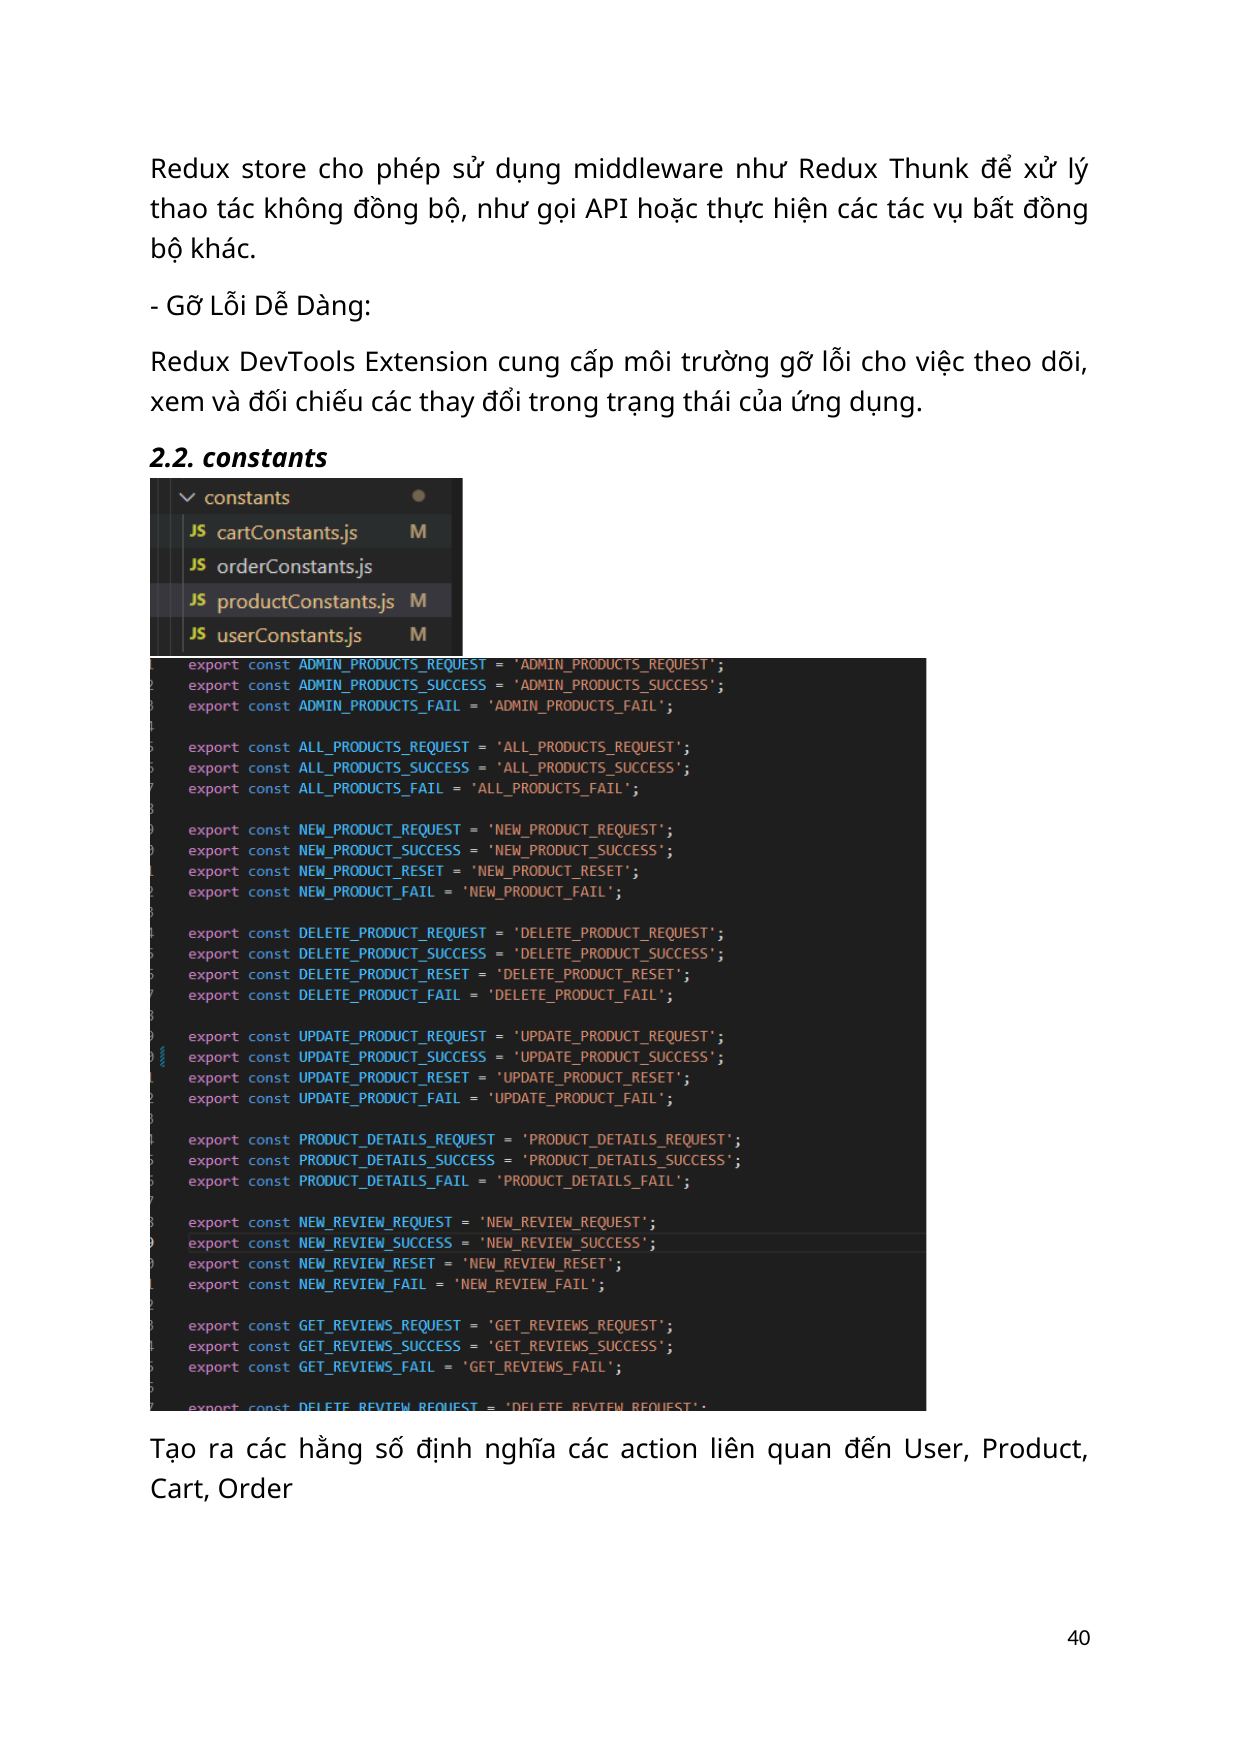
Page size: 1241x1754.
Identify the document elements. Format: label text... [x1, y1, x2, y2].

text - Gỡ Lỗi Dễ Dàng: [150, 286, 1090, 323]
text Redux DevTools Extension cung cấp môi trường gỡ lỗi cho việc theo dõi, xem và đối chiếu các thay đổi trong trạng thái của ứng dụng. [150, 342, 1090, 419]
subtitle 2.2. constants [150, 439, 1090, 476]
text Tạo ra các hằng số định nghĩa các action liên quan đến User, Product, Cart, Order [150, 1430, 1090, 1507]
text Redux store cho phép sử dụng middleware như Redux Thunk để xử lý thao tác không đồng bộ, như gọi API hoặc thực hiện các tác vụ bất đồng bộ khác. [150, 150, 1090, 266]
picture [150, 478, 463, 656]
picture [150, 658, 927, 1411]
